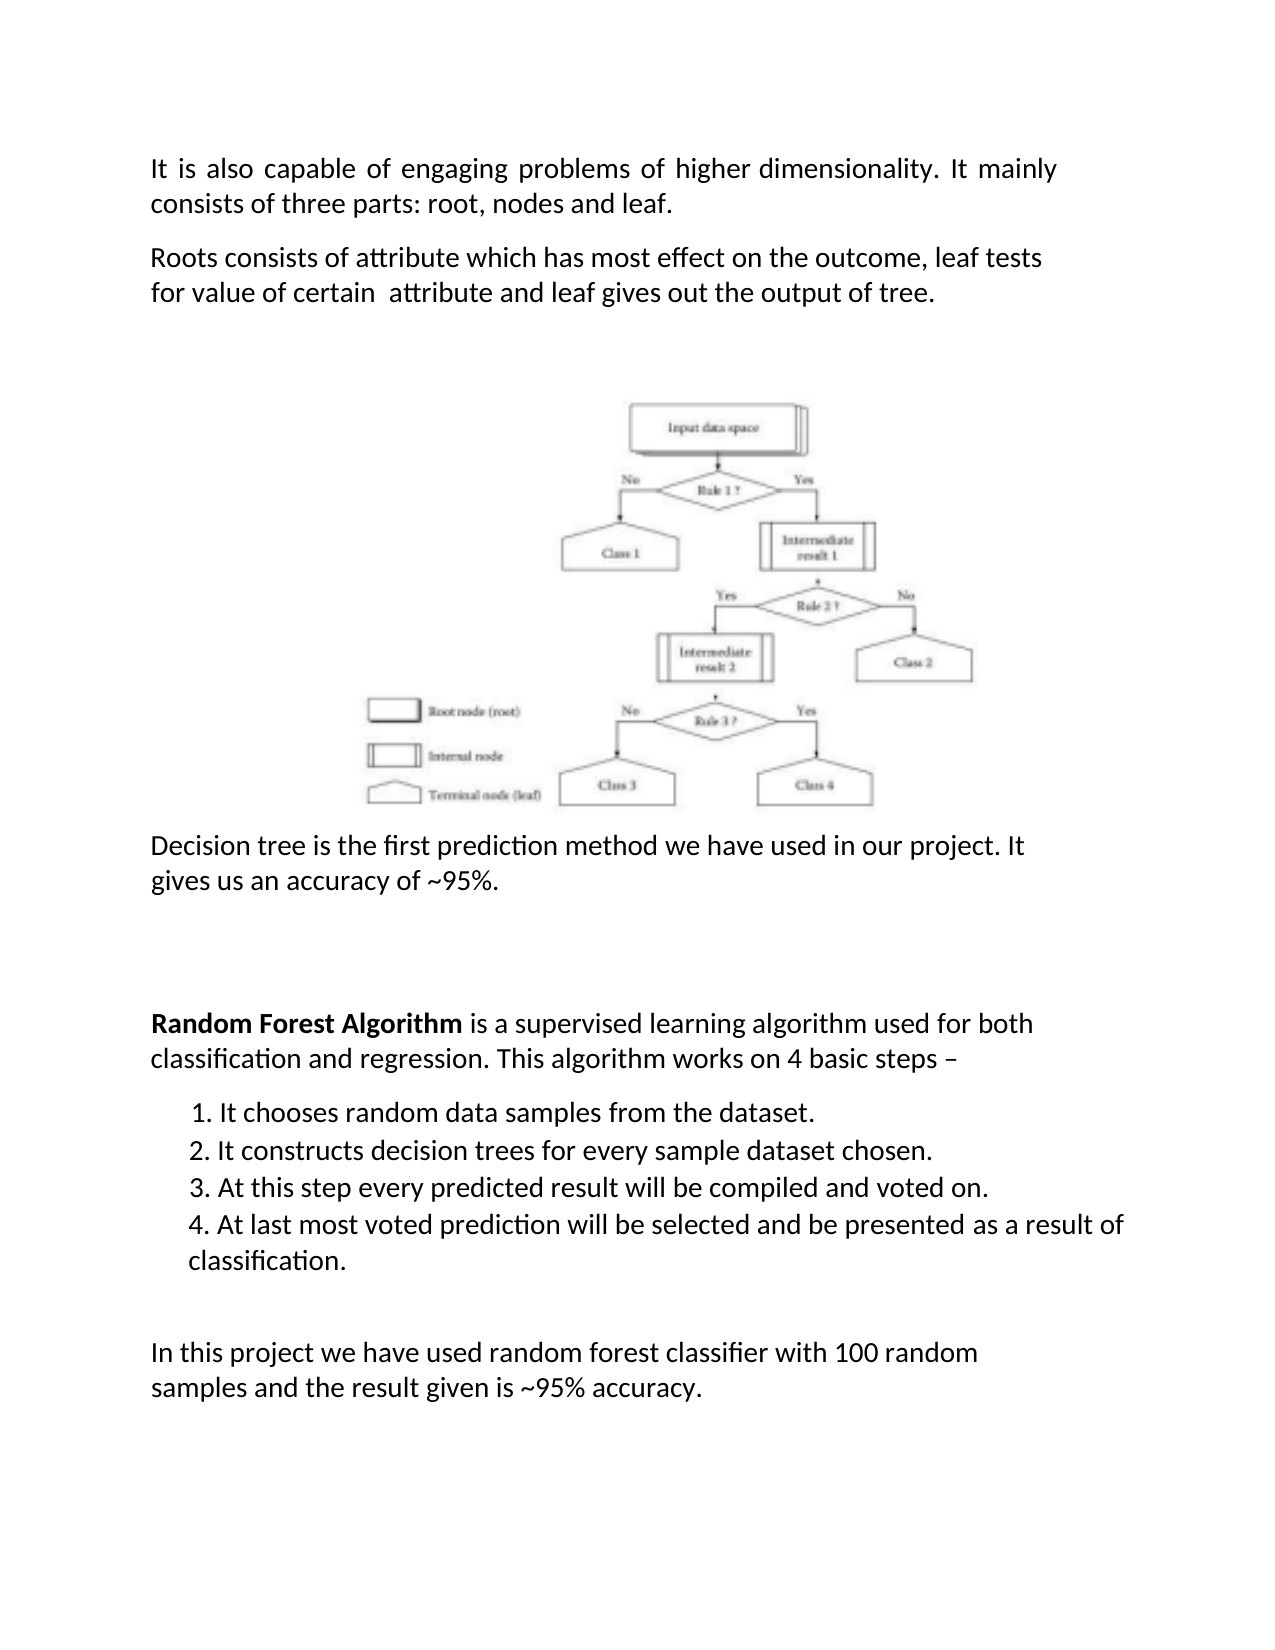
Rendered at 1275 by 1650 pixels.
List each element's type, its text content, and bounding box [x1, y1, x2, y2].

picture [330, 383, 996, 827]
text Roots consists of attribute which has most effect on the outcome, leaf tests for value of certain attribute and leaf gives out the output of tree. [150, 239, 1056, 310]
text Decision tree is the first prediction method we have used in our project. It gives us an accuracy of ~95%. [150, 827, 1057, 898]
text 3. At this step every predicted result will be compiled and voted on. [189, 1169, 1125, 1205]
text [150, 150, 1057, 221]
text Random Forest Algorithm is a supervised learning algorithm used for both classification and regression. This algorithm works on 4 basic steps – [150, 1005, 1057, 1076]
text 2. It constructs decision trees for every sample dataset chosen. [188, 1132, 1125, 1167]
text 1. It chooses random data samples from the dataset. [191, 1094, 1125, 1130]
text In this project we have used random forest classifier with 100 random samples and the result given is ~95% accuracy. [151, 1334, 1057, 1405]
text 4. At last most voted prediction will be selected and be presented as a result of classification. [188, 1206, 1125, 1278]
